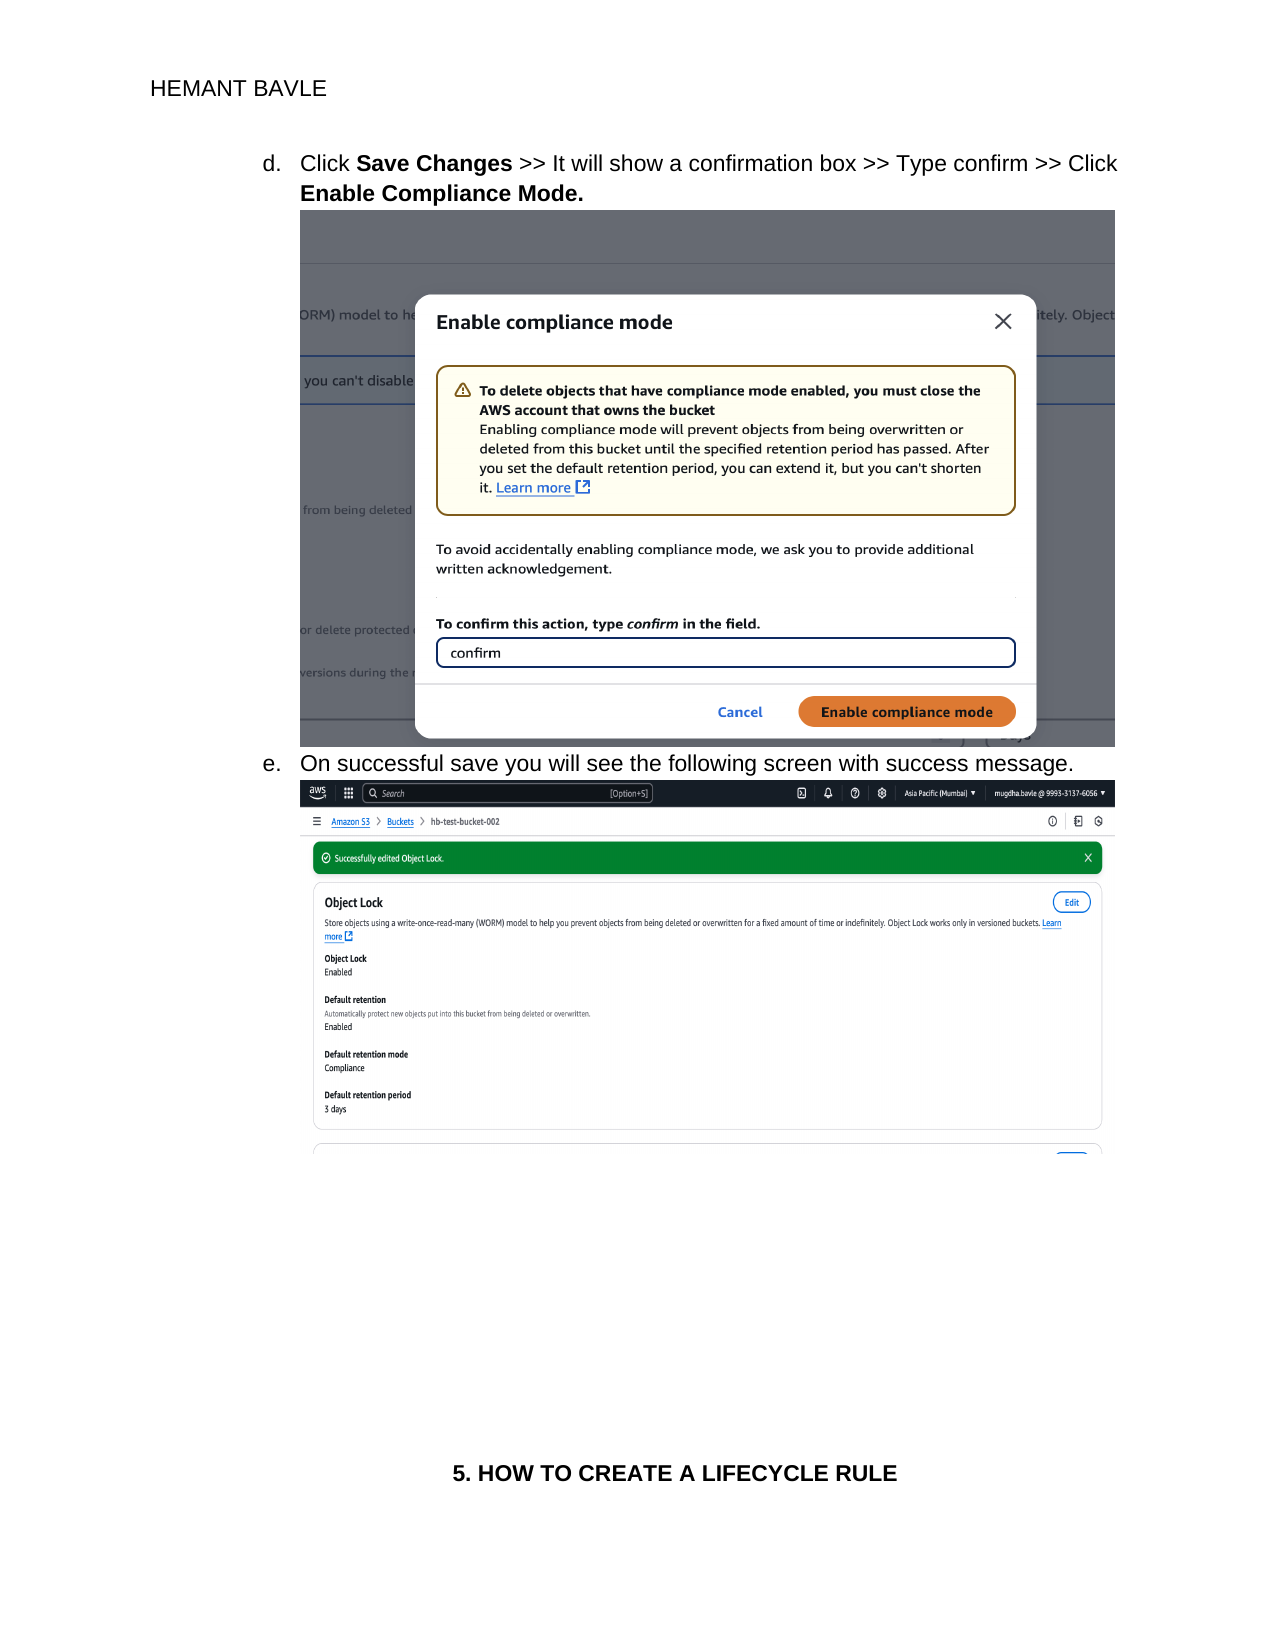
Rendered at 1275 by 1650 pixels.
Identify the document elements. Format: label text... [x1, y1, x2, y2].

text 5. HOW TO CREATE A LIFECYCLE RULE [225, 1460, 1125, 1486]
picture [300, 210, 1115, 747]
picture [300, 780, 1115, 1154]
